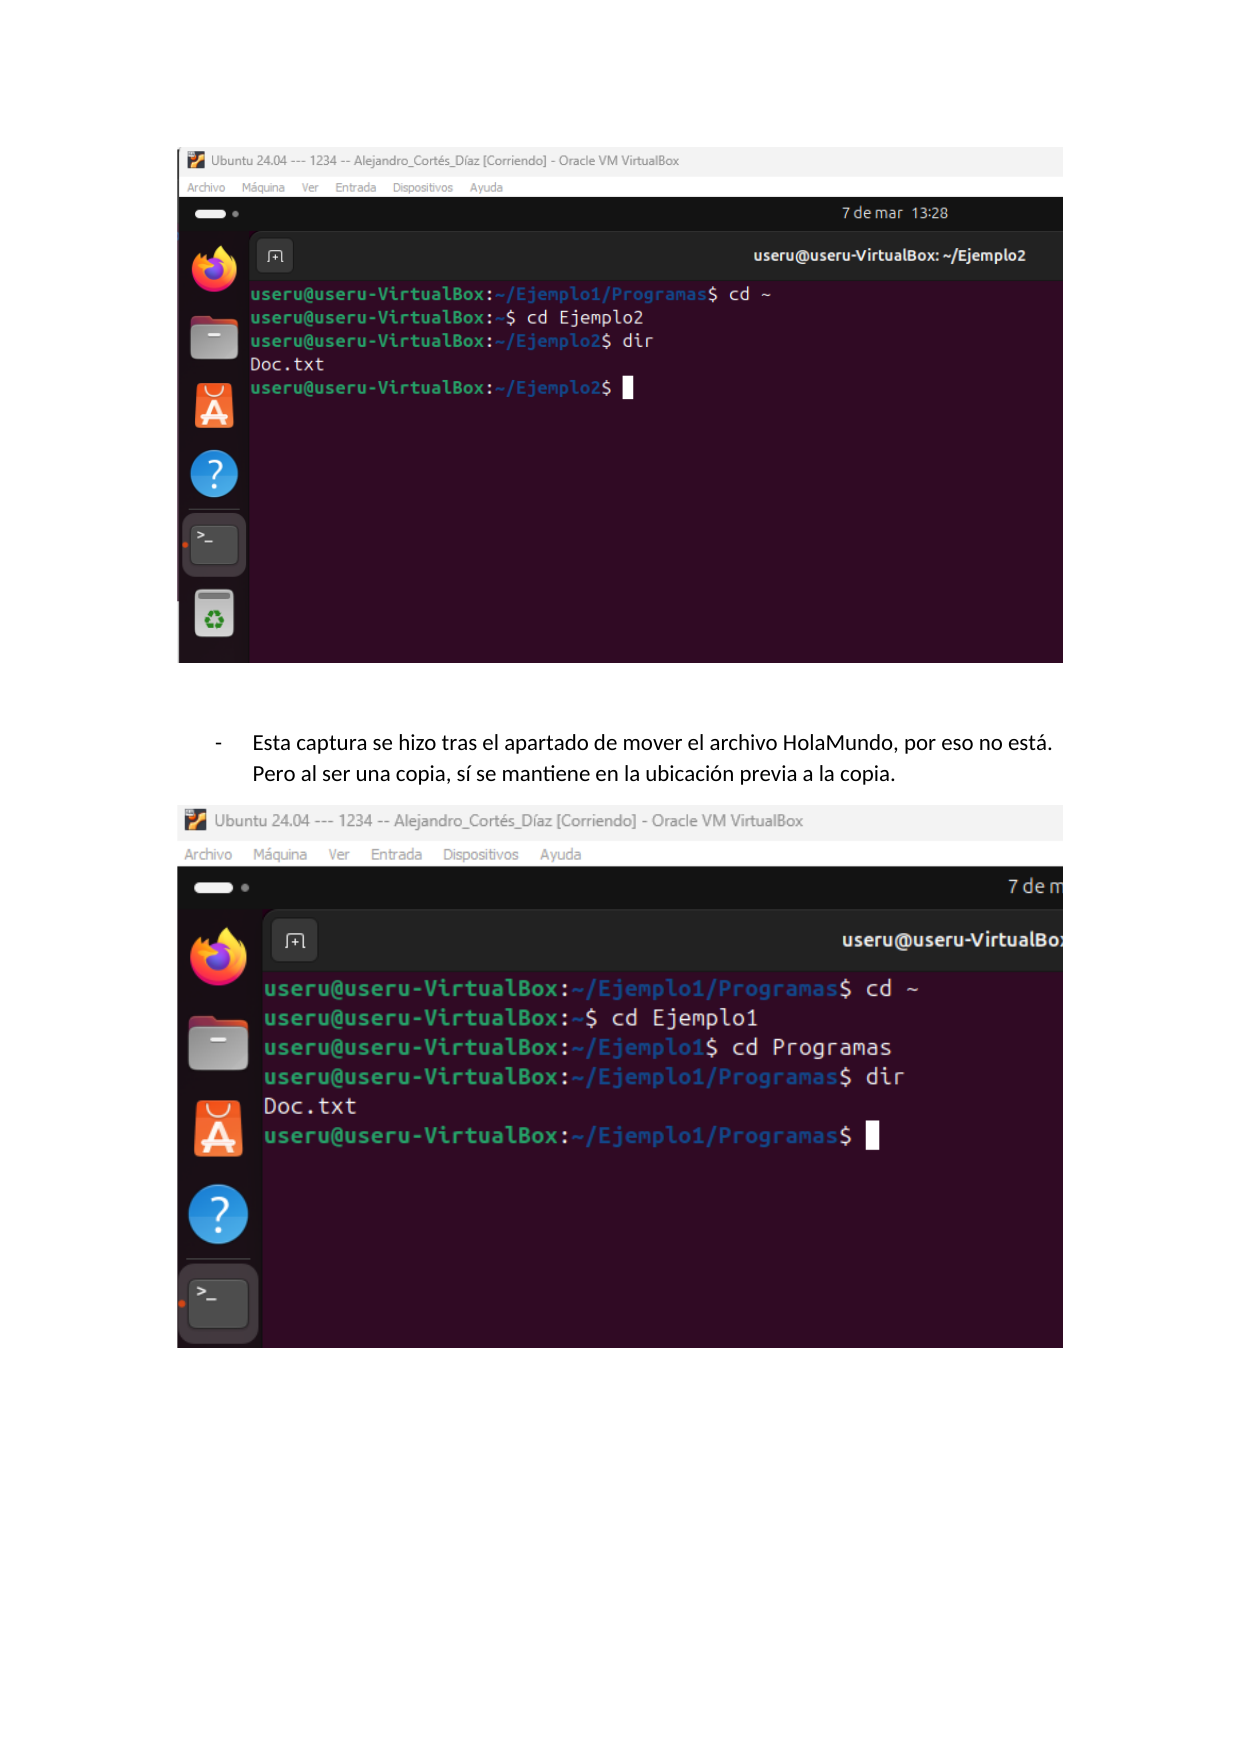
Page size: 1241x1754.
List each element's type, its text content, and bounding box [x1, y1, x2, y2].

list Esta captura se hizo tras el apartado de mover el archivo HolaMundo, por eso no está. Pero al ser una copia, sí se mantiene en la ubicación previa a la copia. [215, 728, 1063, 787]
picture [177, 147, 1063, 663]
picture [177, 805, 1063, 1348]
